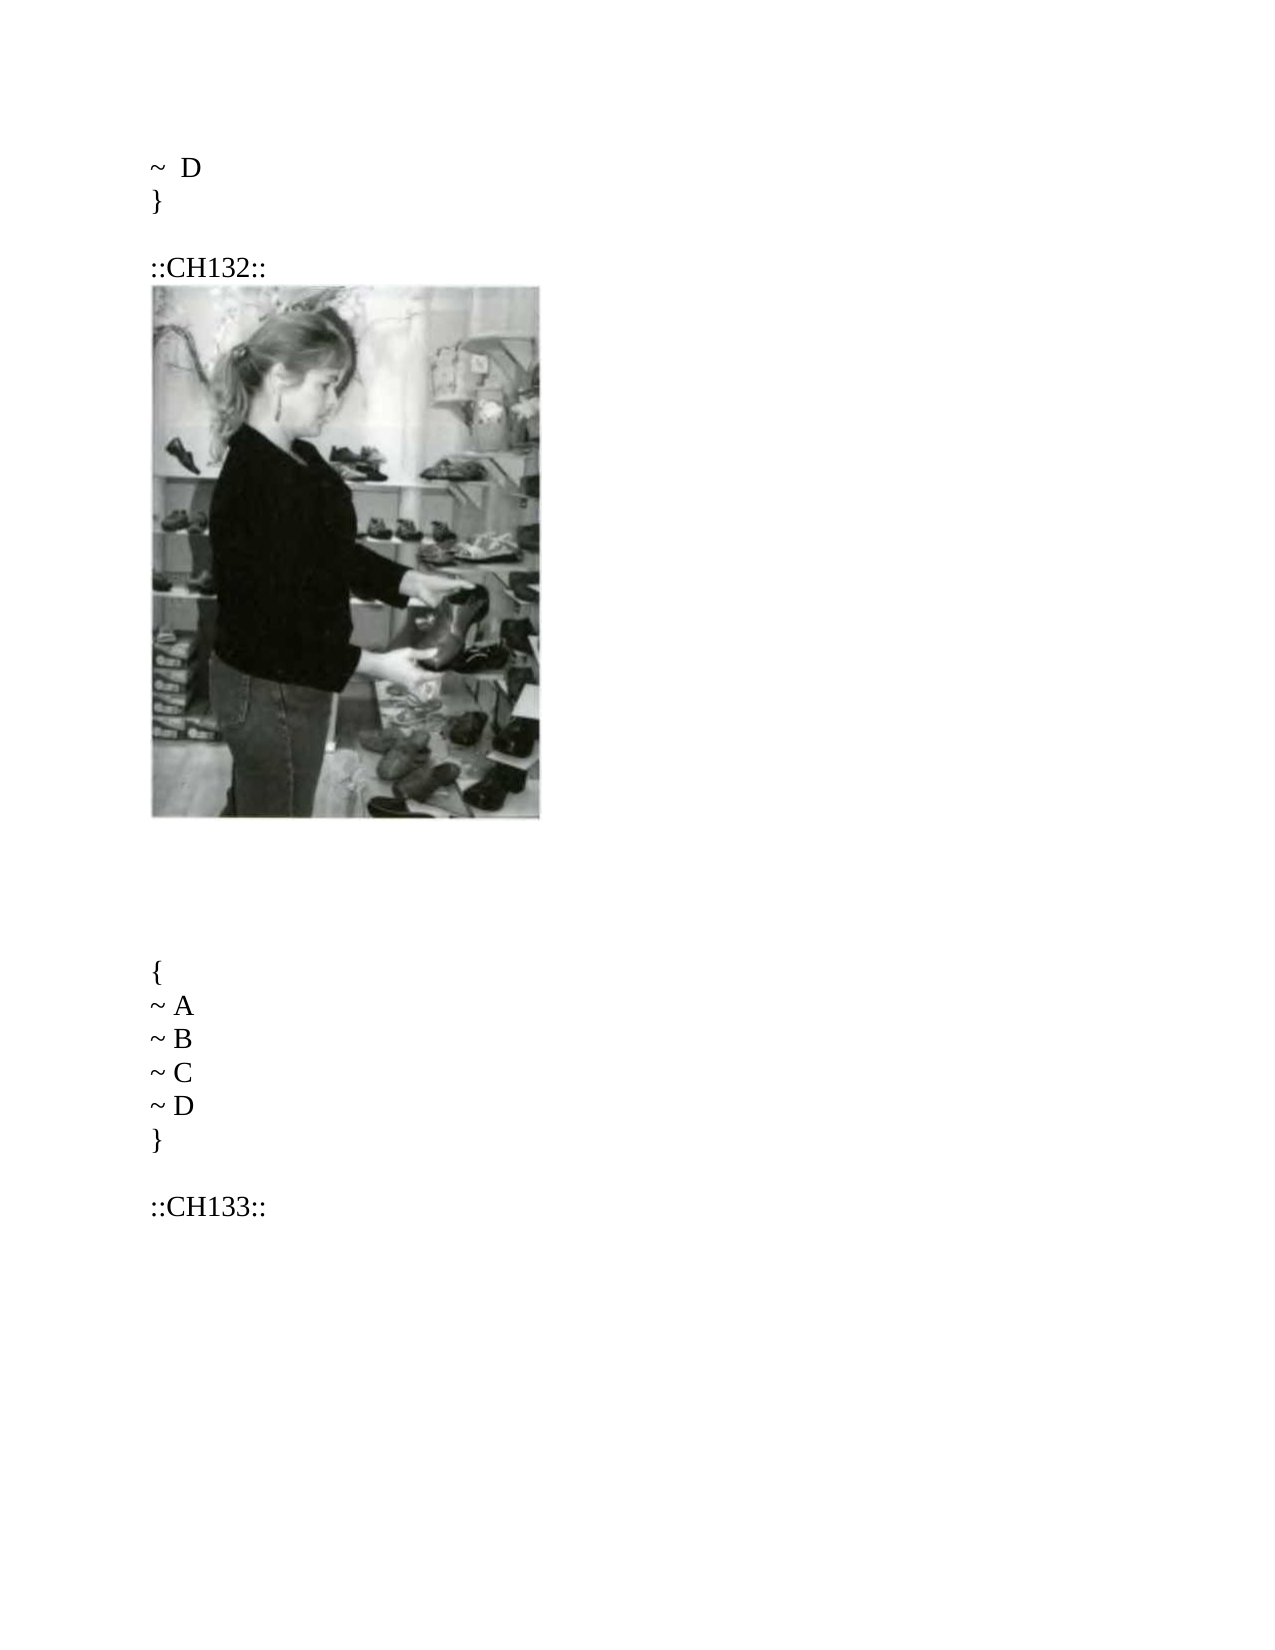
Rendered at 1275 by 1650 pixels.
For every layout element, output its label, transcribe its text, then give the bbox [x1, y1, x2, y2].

text ~ D [150, 150, 1125, 183]
text } [150, 183, 1125, 217]
text ~ B [150, 1021, 1125, 1055]
text ~ D [150, 1088, 1125, 1122]
text ~ A [150, 988, 1125, 1021]
text ::CH132:: [150, 251, 1125, 284]
text ~ C [150, 1055, 1125, 1088]
text ::CH133:: [150, 1189, 1125, 1223]
text { [150, 954, 1125, 988]
text } [150, 1122, 1125, 1156]
picture [150, 284, 542, 821]
